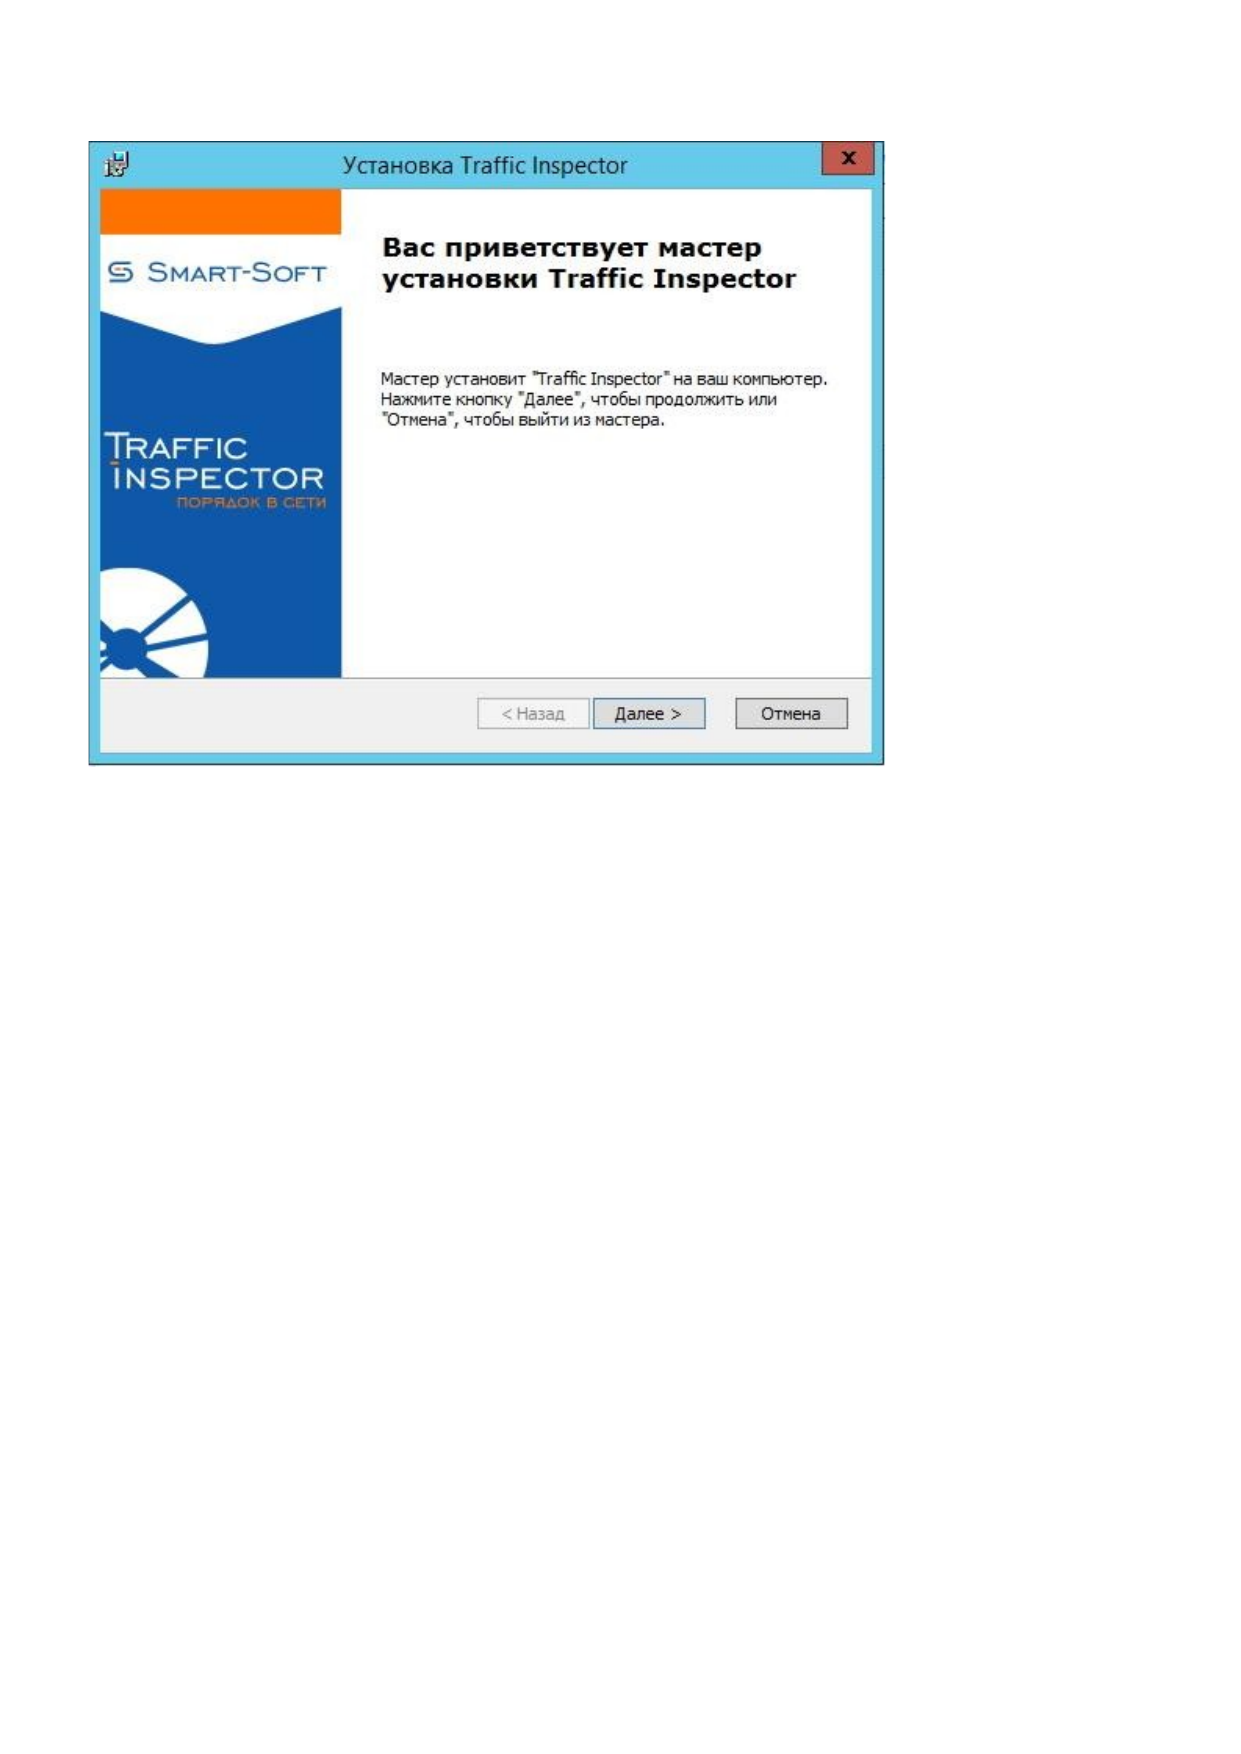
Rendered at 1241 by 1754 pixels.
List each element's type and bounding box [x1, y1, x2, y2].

picture [88, 141, 886, 767]
